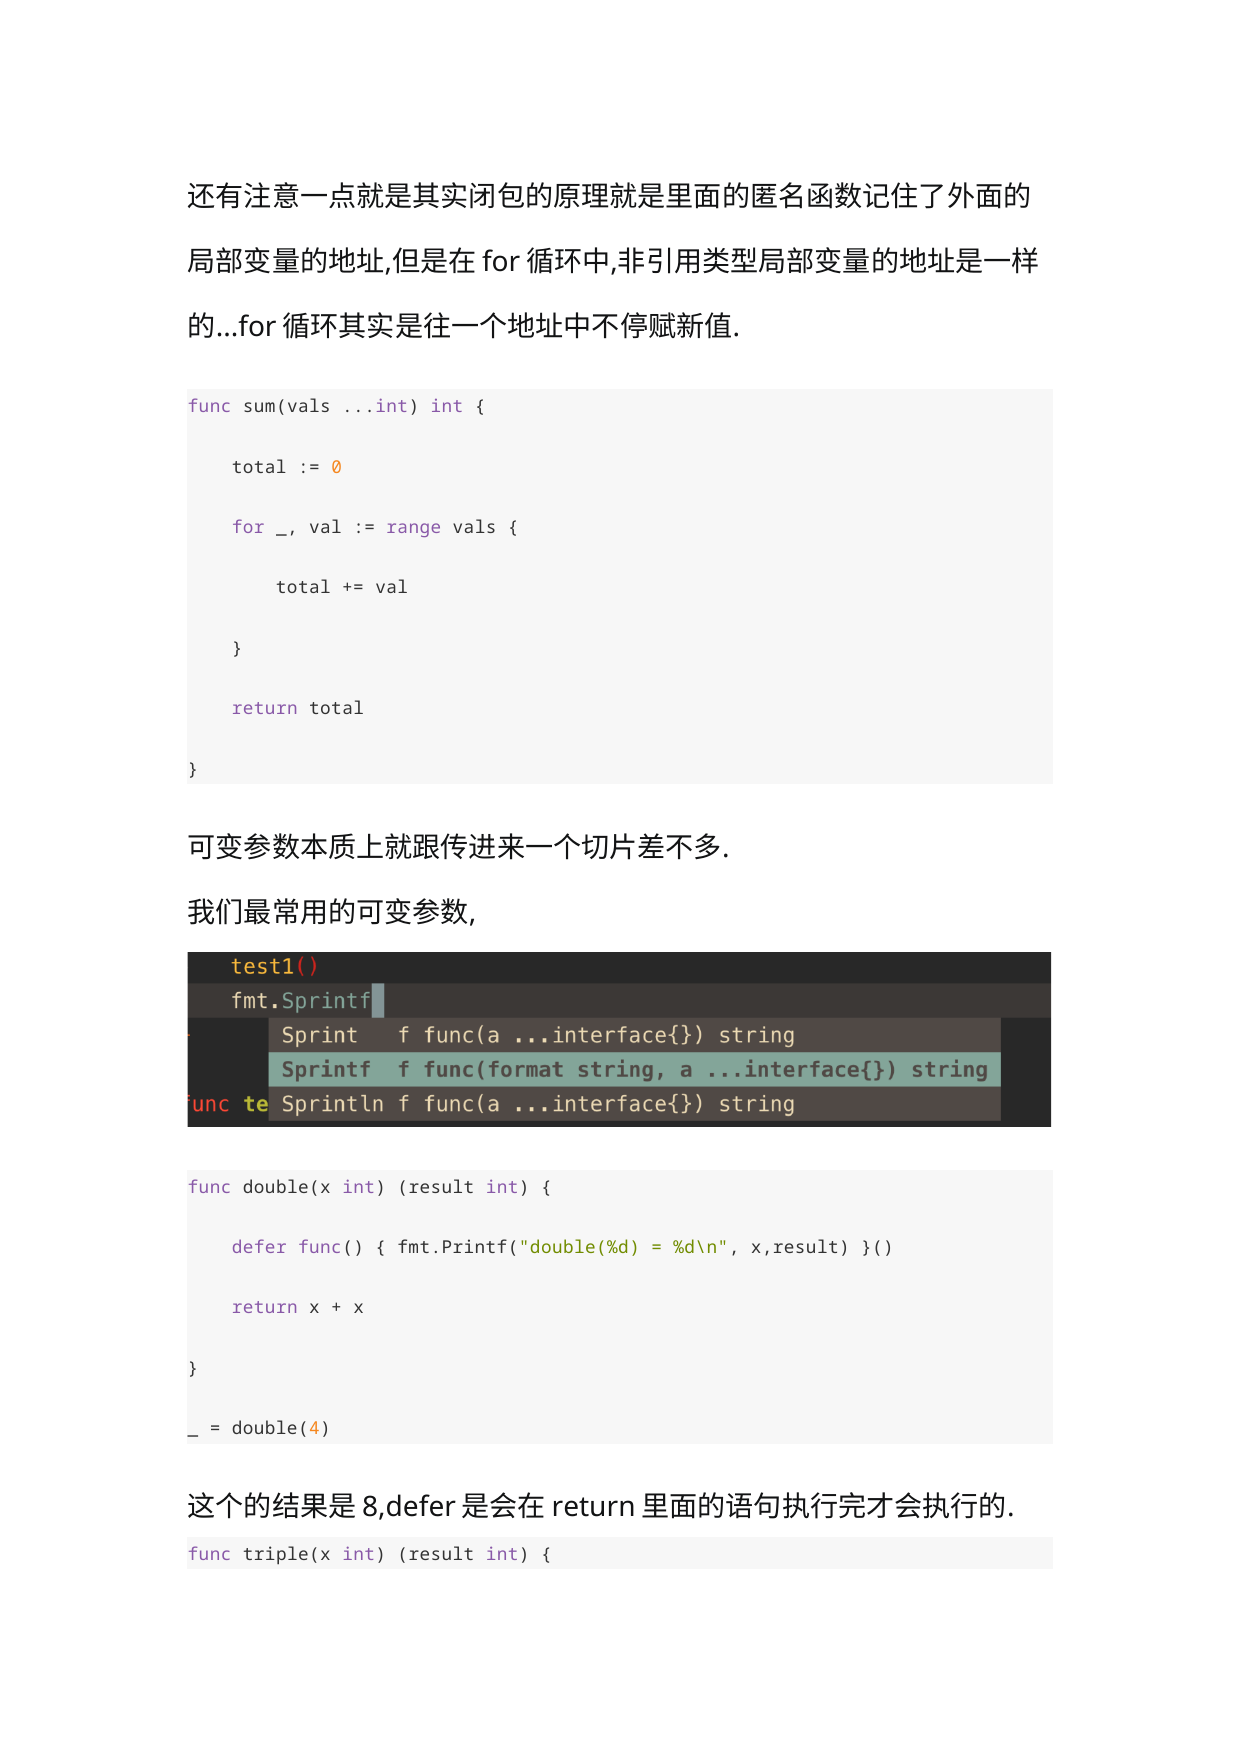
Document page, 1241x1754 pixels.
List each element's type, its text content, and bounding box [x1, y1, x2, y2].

text 可变参数本质上就跟传进来一个切片差不多. [187, 812, 1053, 877]
text func double(x int) (result int) { [187, 1170, 1053, 1202]
text defer func() { fmt.Printf("double(%d) = %d\n", x,result) }() [187, 1230, 1053, 1263]
text return x + x [187, 1291, 1053, 1323]
text func sum(vals ...int) int { [187, 389, 1053, 422]
text 这个的结果是8,defer是会在return里面的语句执行完才会执行的. [187, 1472, 1053, 1537]
text for _, val := range vals { [187, 510, 1053, 543]
text } [187, 752, 1053, 784]
text total += val [187, 571, 1053, 603]
picture [187, 952, 1052, 1127]
text return total [187, 692, 1053, 724]
text 我们最常用的可变参数, [187, 877, 1053, 942]
text func triple(x int) (result int) { [187, 1537, 1053, 1569]
text } [187, 1351, 1053, 1384]
text total := 0 [187, 450, 1053, 482]
text } [187, 631, 1053, 664]
text 还有注意一点就是其实闭包的原理就是里面的匿名函数记住了外面的局部变量的地址,但是在for循环中,非引用类型局部变量的地址是一样的...for循环其实是往一个地址中不停赋新值. [187, 162, 1053, 357]
text _ = double(4) [187, 1412, 1053, 1444]
